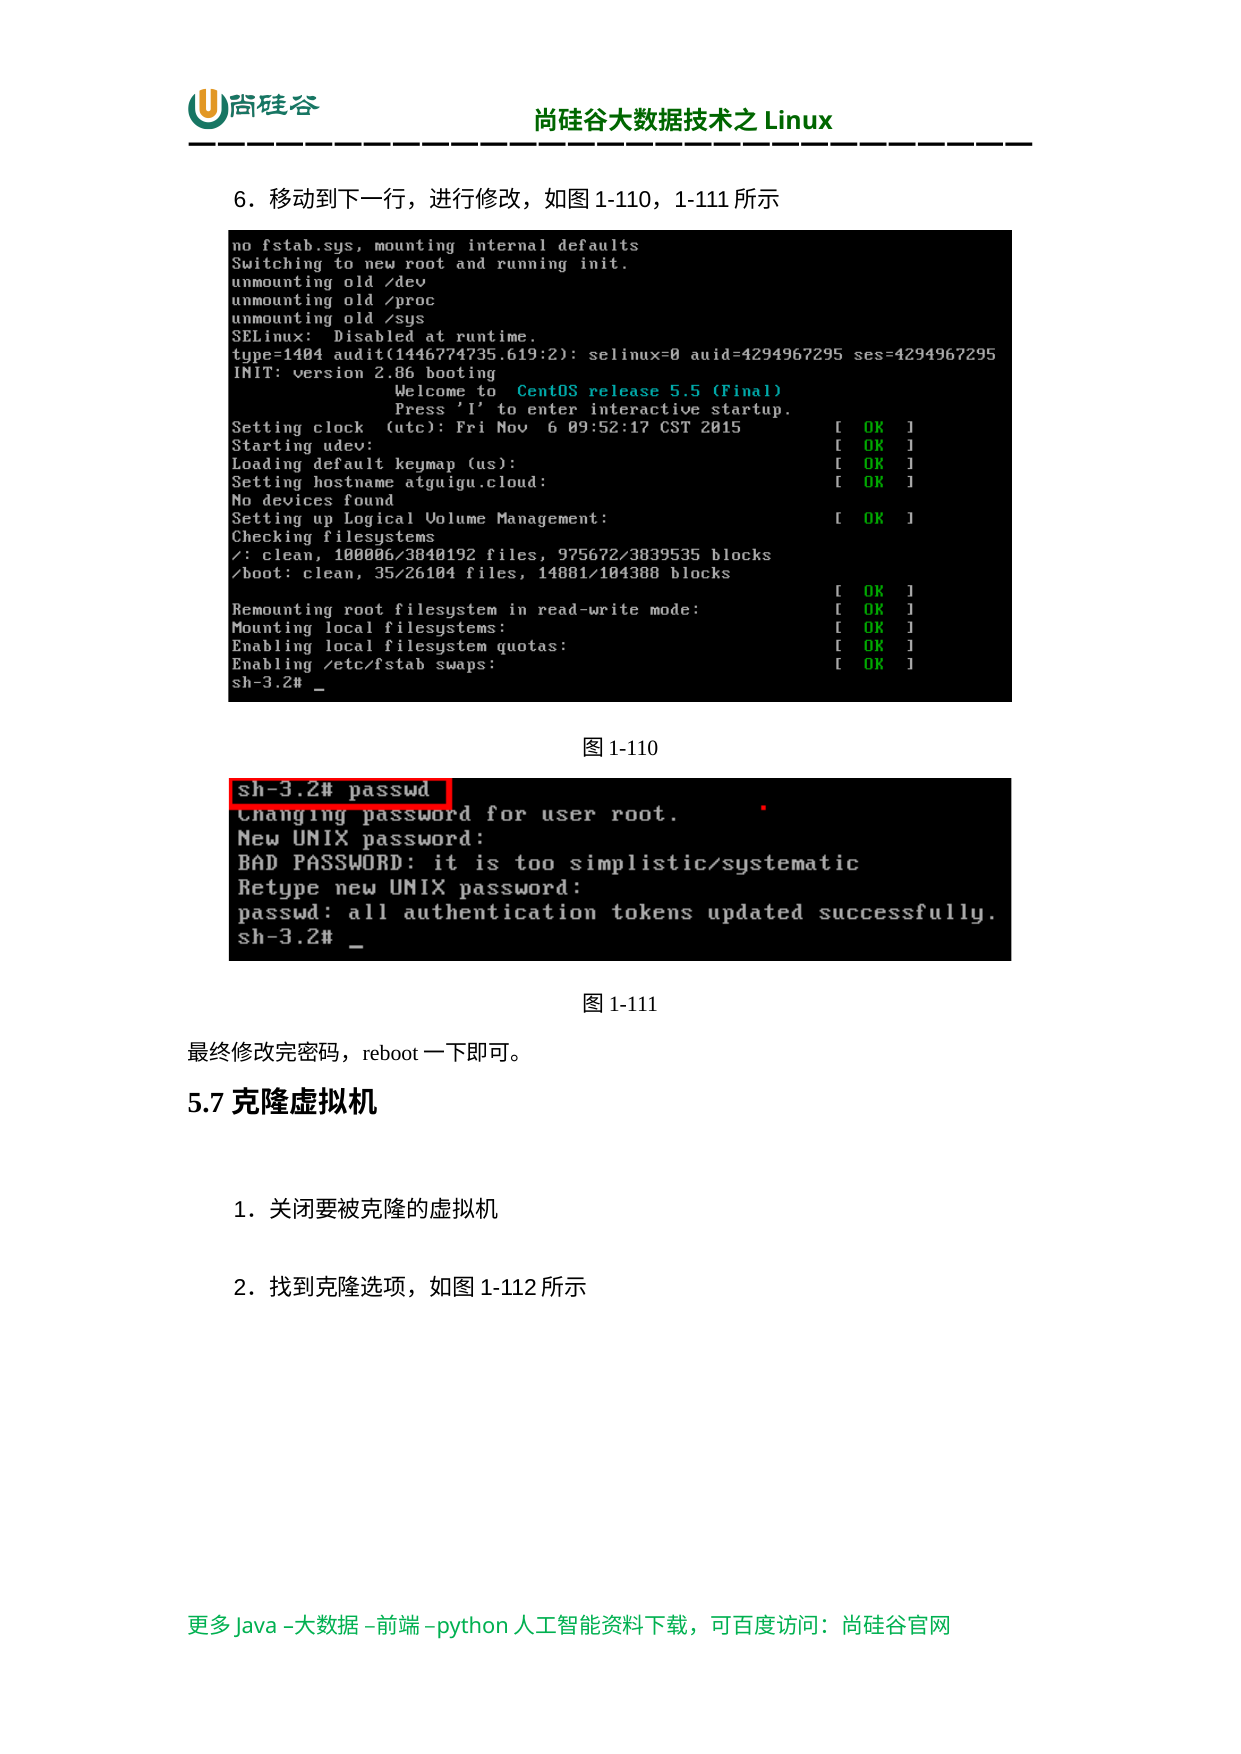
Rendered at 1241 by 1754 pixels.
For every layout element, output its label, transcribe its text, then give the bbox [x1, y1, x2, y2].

subtitle 5.7 克隆虚拟机 [187, 1067, 1053, 1132]
text 最终修改完密码，reboot一下即可。 [187, 1034, 1053, 1067]
text 图1-110 [187, 730, 1053, 762]
text 2．找到克隆选项，如图1-112所示 [187, 1253, 1053, 1318]
text 1．关闭要被克隆的虚拟机 [187, 1175, 1053, 1240]
text 6．移动到下一行，进行修改，如图1-110，1-111所示 [187, 165, 1053, 230]
picture [228, 778, 1012, 961]
text 图1-111 [187, 986, 1053, 1018]
picture [228, 230, 1012, 702]
picture [187, 88, 321, 130]
